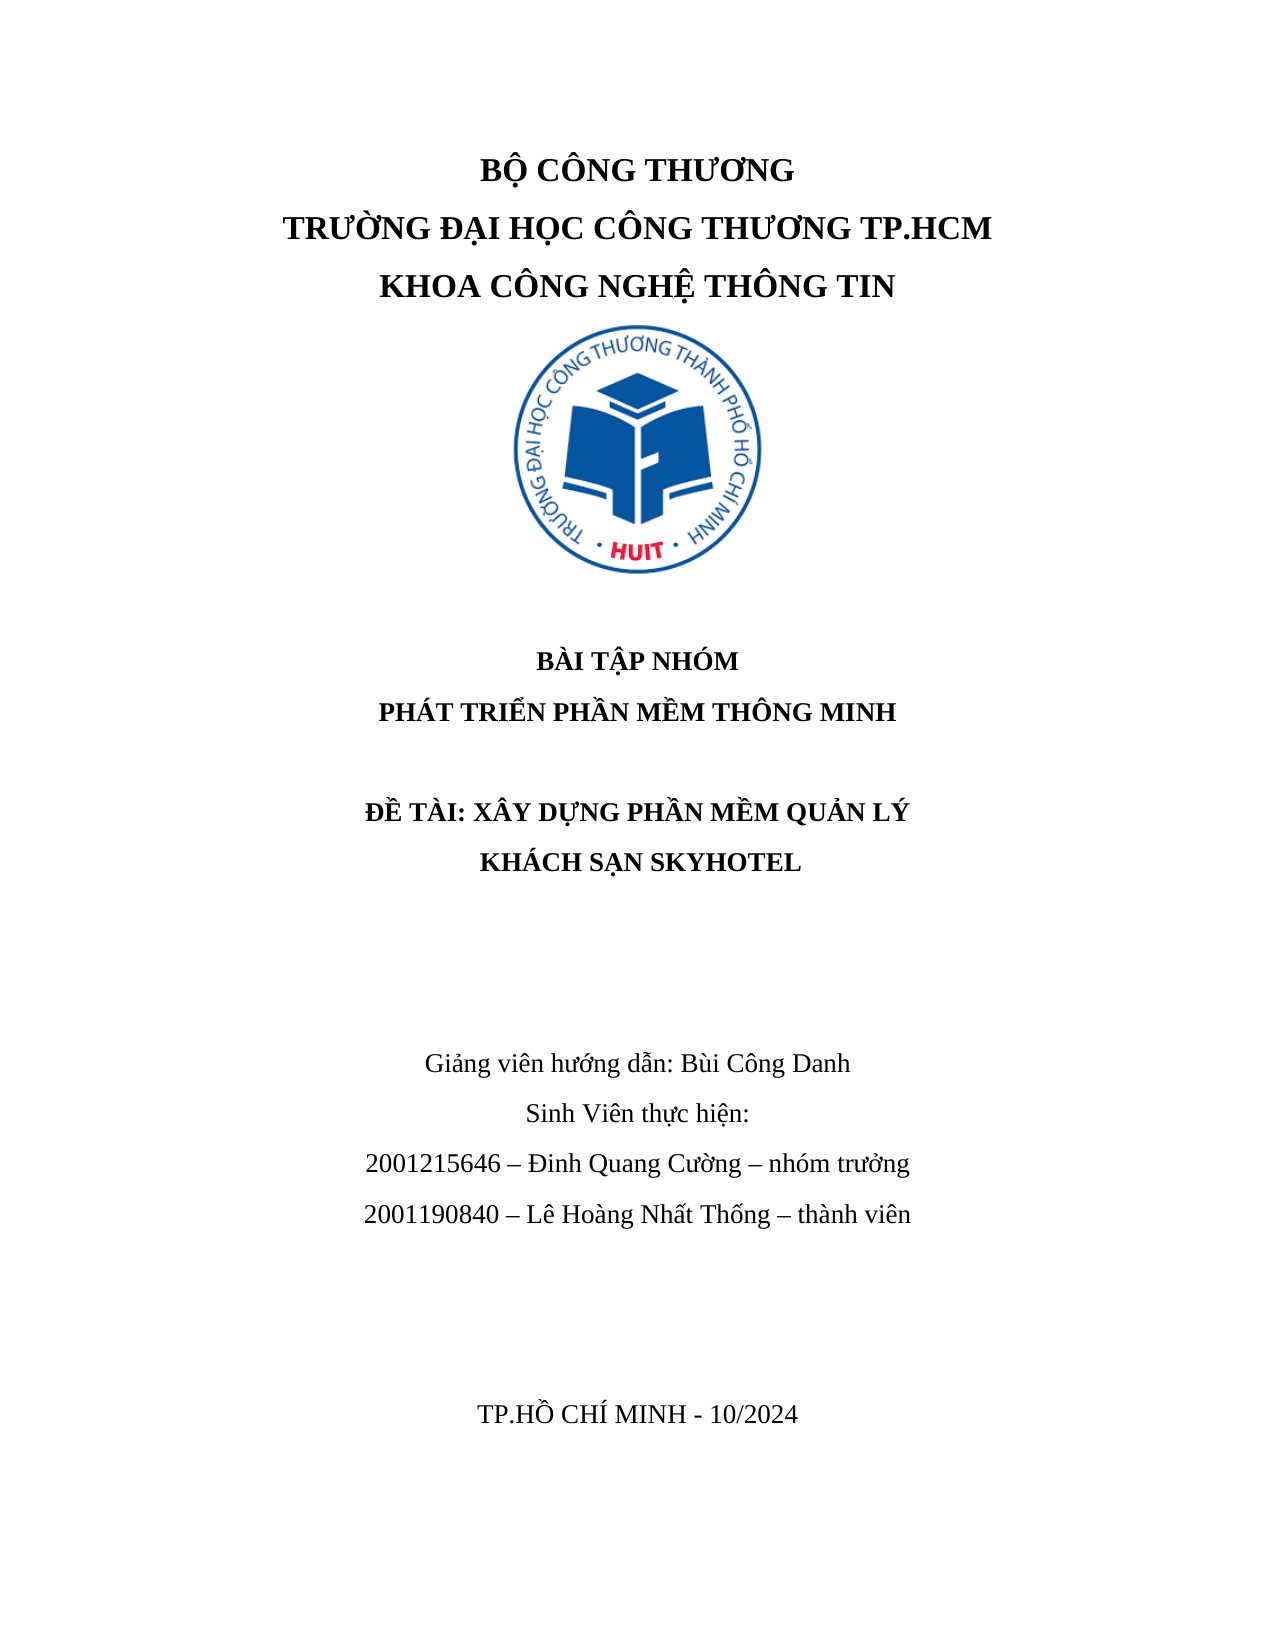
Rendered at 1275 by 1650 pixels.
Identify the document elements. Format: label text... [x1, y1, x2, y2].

text ĐỀ TÀI: XÂY DỰNG PHẦN MỀM QUẢN LÝ [150, 796, 1125, 827]
text 2001215646 – Đinh Quang Cường – nhóm trưởng [150, 1147, 1125, 1179]
text Sinh Viên thực hiện: [150, 1097, 1125, 1128]
text TP.HỒ CHÍ MINH - 10/2024 [150, 1398, 1125, 1430]
text KHÁCH SẠN SKYHOTEL [150, 846, 1125, 877]
text BÀI TẬP NHÓM [150, 645, 1125, 677]
text KHOA CÔNG NGHỆ THÔNG TIN [150, 266, 1125, 304]
text BỘ CÔNG THƯƠNG [150, 150, 1125, 188]
text 2001190840 – Lê Hoàng Nhất Thống – thành viên [150, 1198, 1125, 1229]
picture [511, 324, 764, 577]
text TRƯỜNG ĐẠI HỌC CÔNG THƯƠNG TP.HCM [150, 208, 1125, 246]
text PHÁT TRIỂN PHẦN MỀM THÔNG MINH [150, 696, 1125, 727]
text Giảng viên hướng dẫn: Bùi Công Danh [150, 1047, 1125, 1078]
